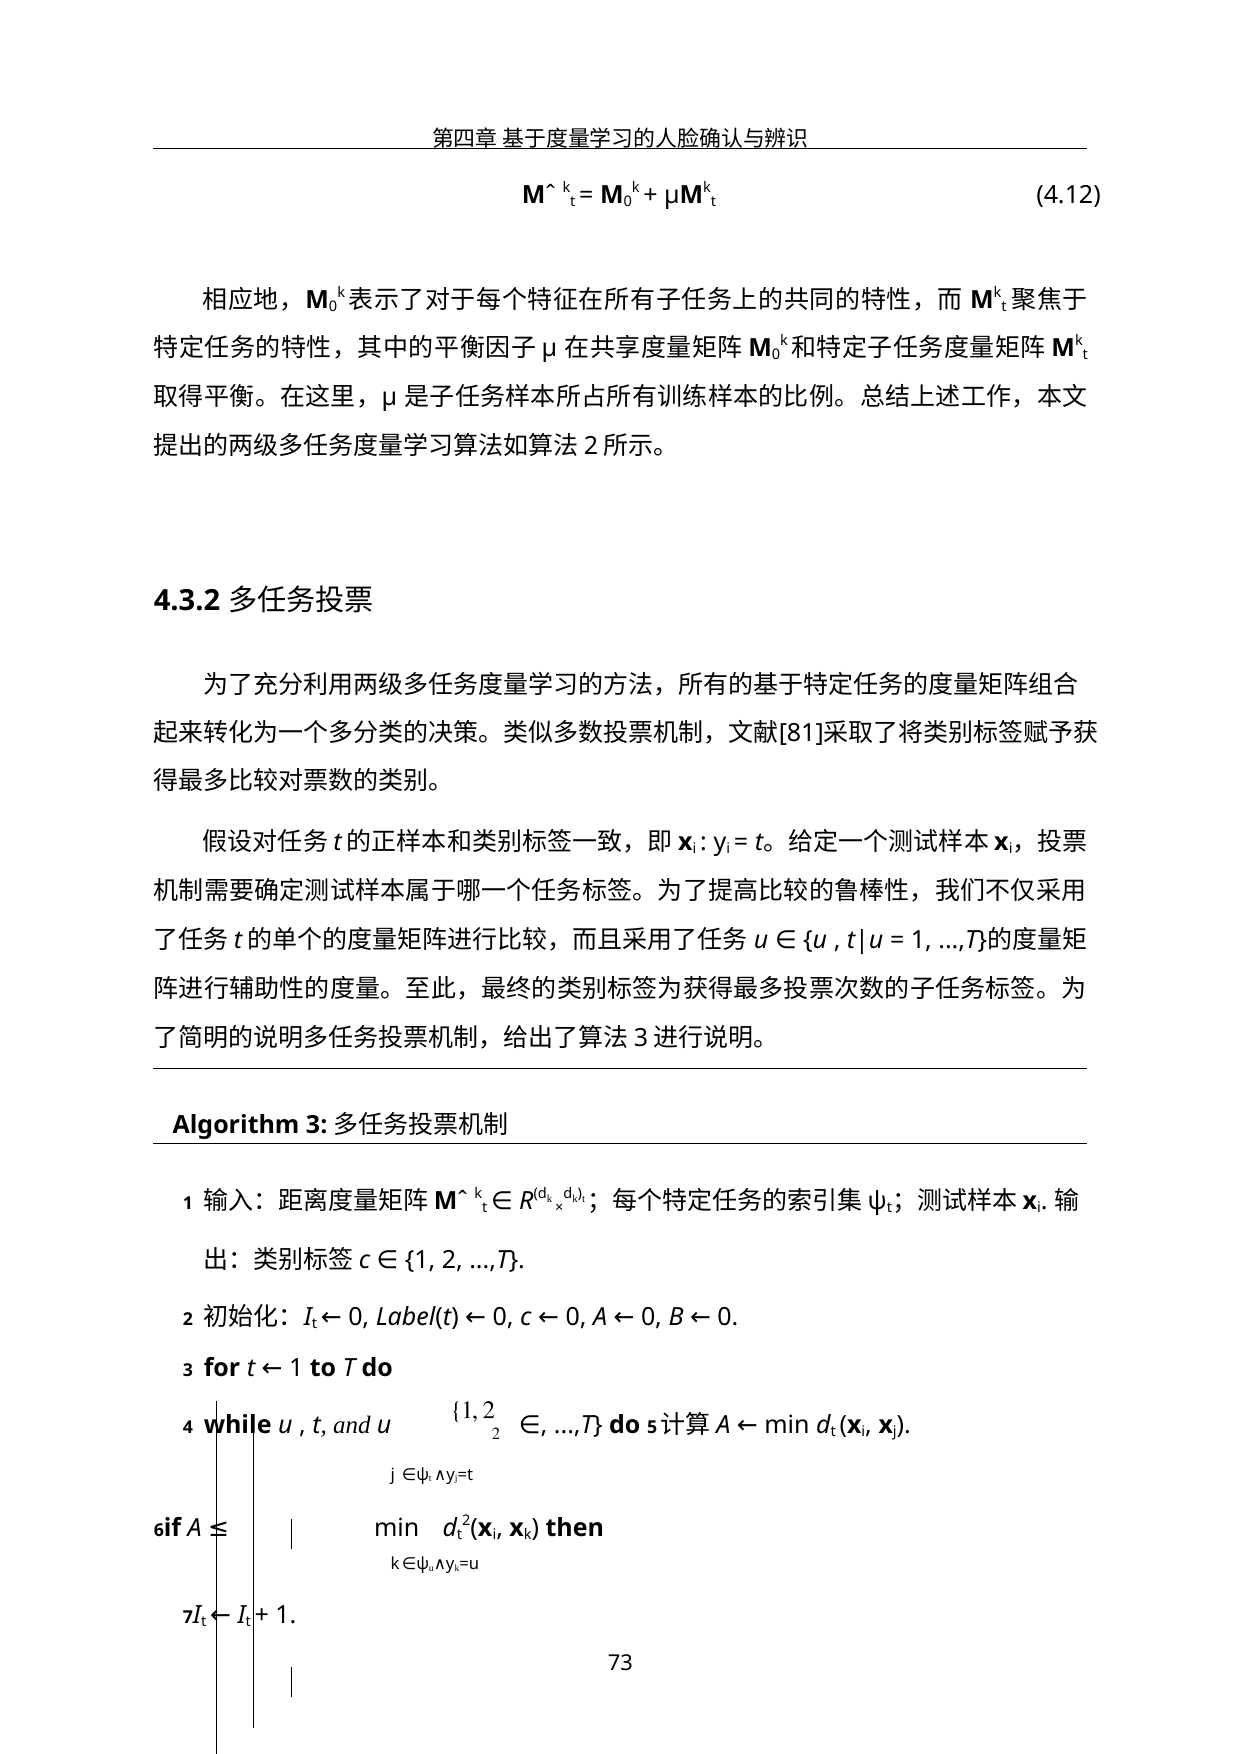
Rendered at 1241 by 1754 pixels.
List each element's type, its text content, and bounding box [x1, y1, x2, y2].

list ∈ψu∧yk=u [390, 1552, 1101, 1574]
list 输入：距离度量矩阵Mˆ kt ∈ R(dk ×dk)t ；每个特定任务的索引集ψt；测试样本 xi. 输出：类别标签c ∈ {1, 2, ...,T}. [183, 1181, 1088, 1276]
text Mˆ kt = M0k + µMkt (4.12) [153, 177, 1101, 211]
list ∈ψt ∧yj=t [390, 1462, 1101, 1485]
text 7It ← It + 1. [183, 1597, 1087, 1631]
list for t ← 1 to T do [183, 1349, 1088, 1383]
text Algorithm 3: 多任务投票机制 [172, 1104, 1088, 1141]
subtitle 4.3.2 多任务投票 [153, 576, 1101, 619]
text 为了充分利用两级多任务度量学习的方法，所有的基于特定任务的度量矩阵组合起来转化为一个多分类的决策。类似多数投票机制，文献[81]采取了将类别标签赋予获得最多比较对票数的类别。 [153, 664, 1101, 797]
text 6if A ≤ min dt2(xi, xk) then [153, 1510, 1101, 1544]
list while u , t, and u ∈, ...,T} do 5计算 A ← min dt (xi, xj). [183, 1404, 1088, 1441]
text 相应地，M0k表示了对于每个特征在所有子任务上的共同的特性，而Mkt 聚焦于特定任务的特性，其中的平衡因子µ 在共享度量矩阵M0k和特定子任务度量矩阵Mkt 取得平衡。在这里，µ 是子任务样本所占所有训练样本的比例。总结上述工作，本文提出的两级多任务度量学习算法如算法2所示。 [153, 279, 1088, 462]
text 假设对任务t的正样本和类别标签一致，即xi : yi = t。给定一个测试样本xi，投票机制需要确定测试样本属于哪一个任务标签。为了提高比较的鲁棒性，我们不仅采用了任务t的单个的度量矩阵进行比较，而且采用了任务u ∈ {u , t|u = 1, ...,T}的度量矩阵进行辅助性的度量。至此，最终的类别标签为获得最多投票次数的子任务标签。为了简明的说明多任务投票机制，给出了算法3进行说明。 [153, 822, 1088, 1053]
list 初始化：It ← 0, Label(t) ← 0, c ← 0, A ← 0, B ← 0. [183, 1299, 1088, 1332]
picture [452, 1400, 500, 1439]
